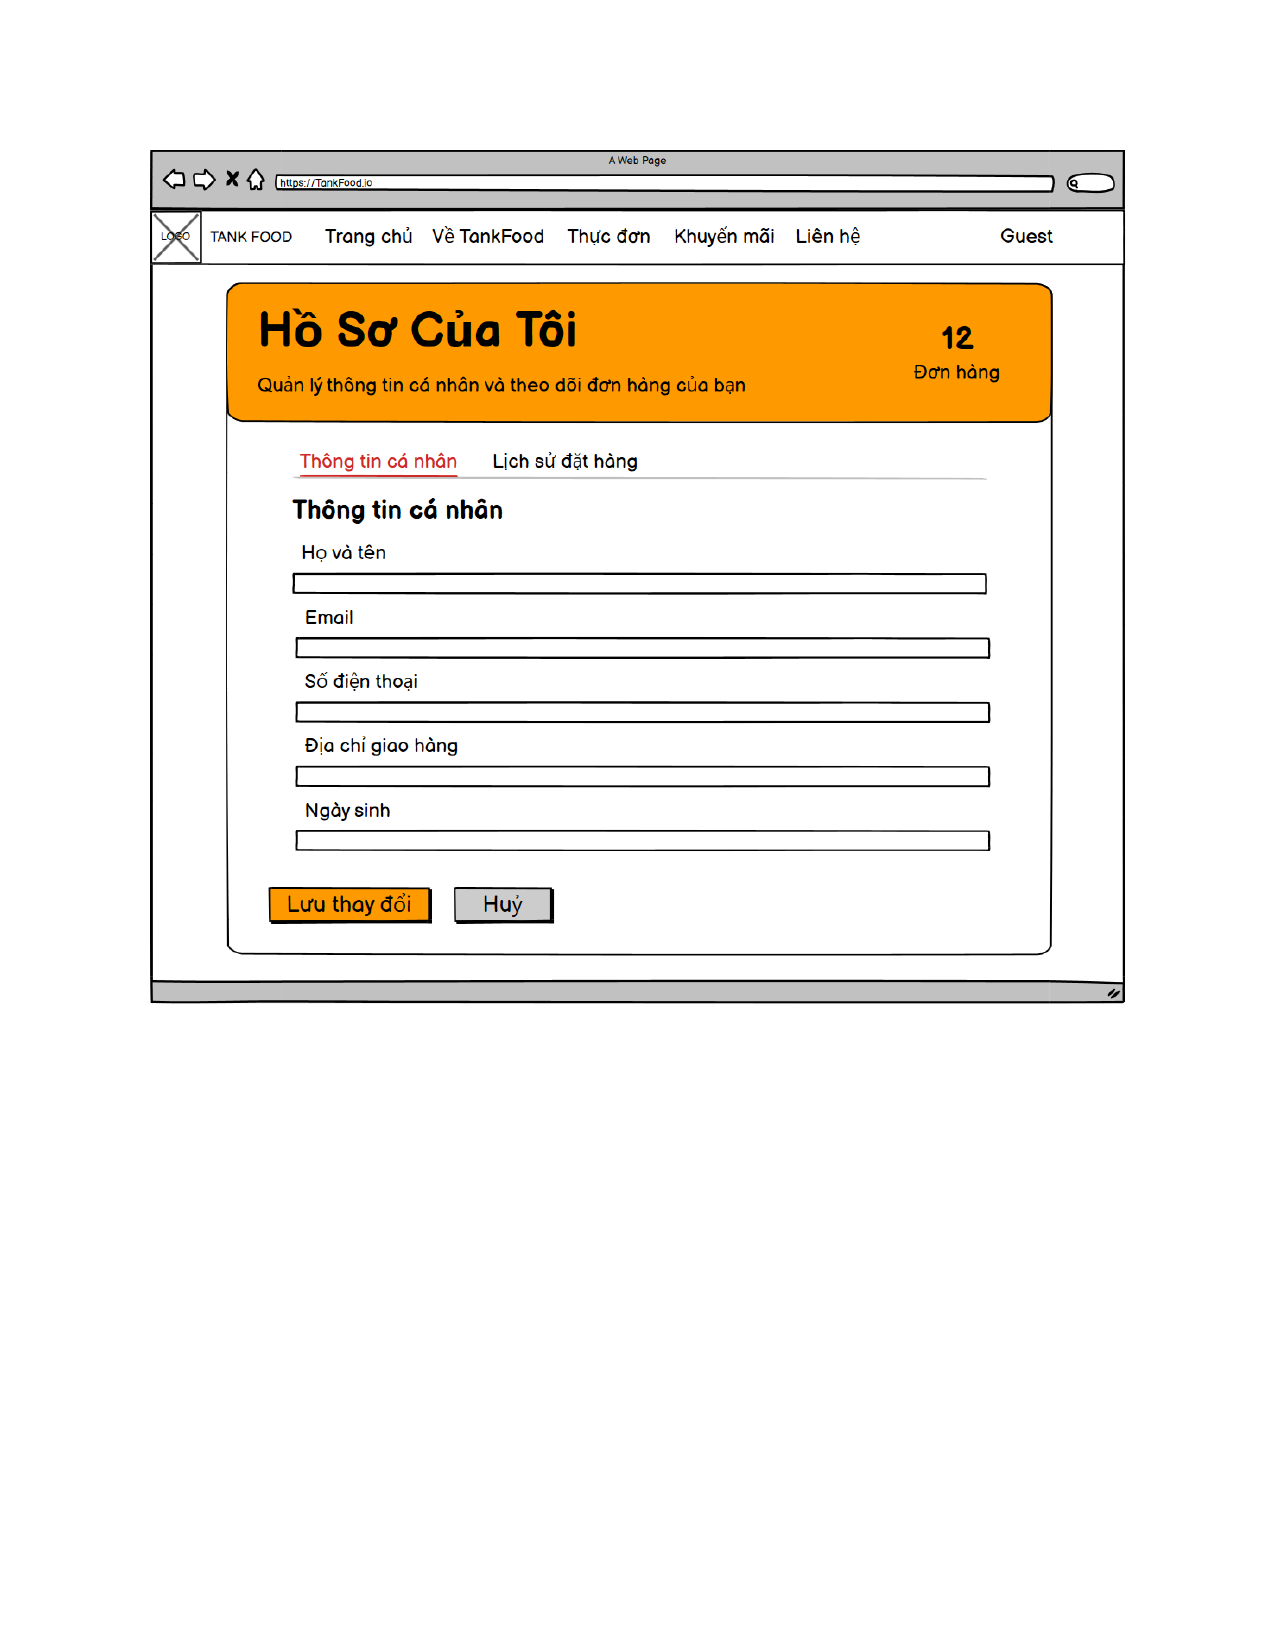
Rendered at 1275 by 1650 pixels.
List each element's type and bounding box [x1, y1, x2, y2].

picture [150, 150, 1125, 1004]
